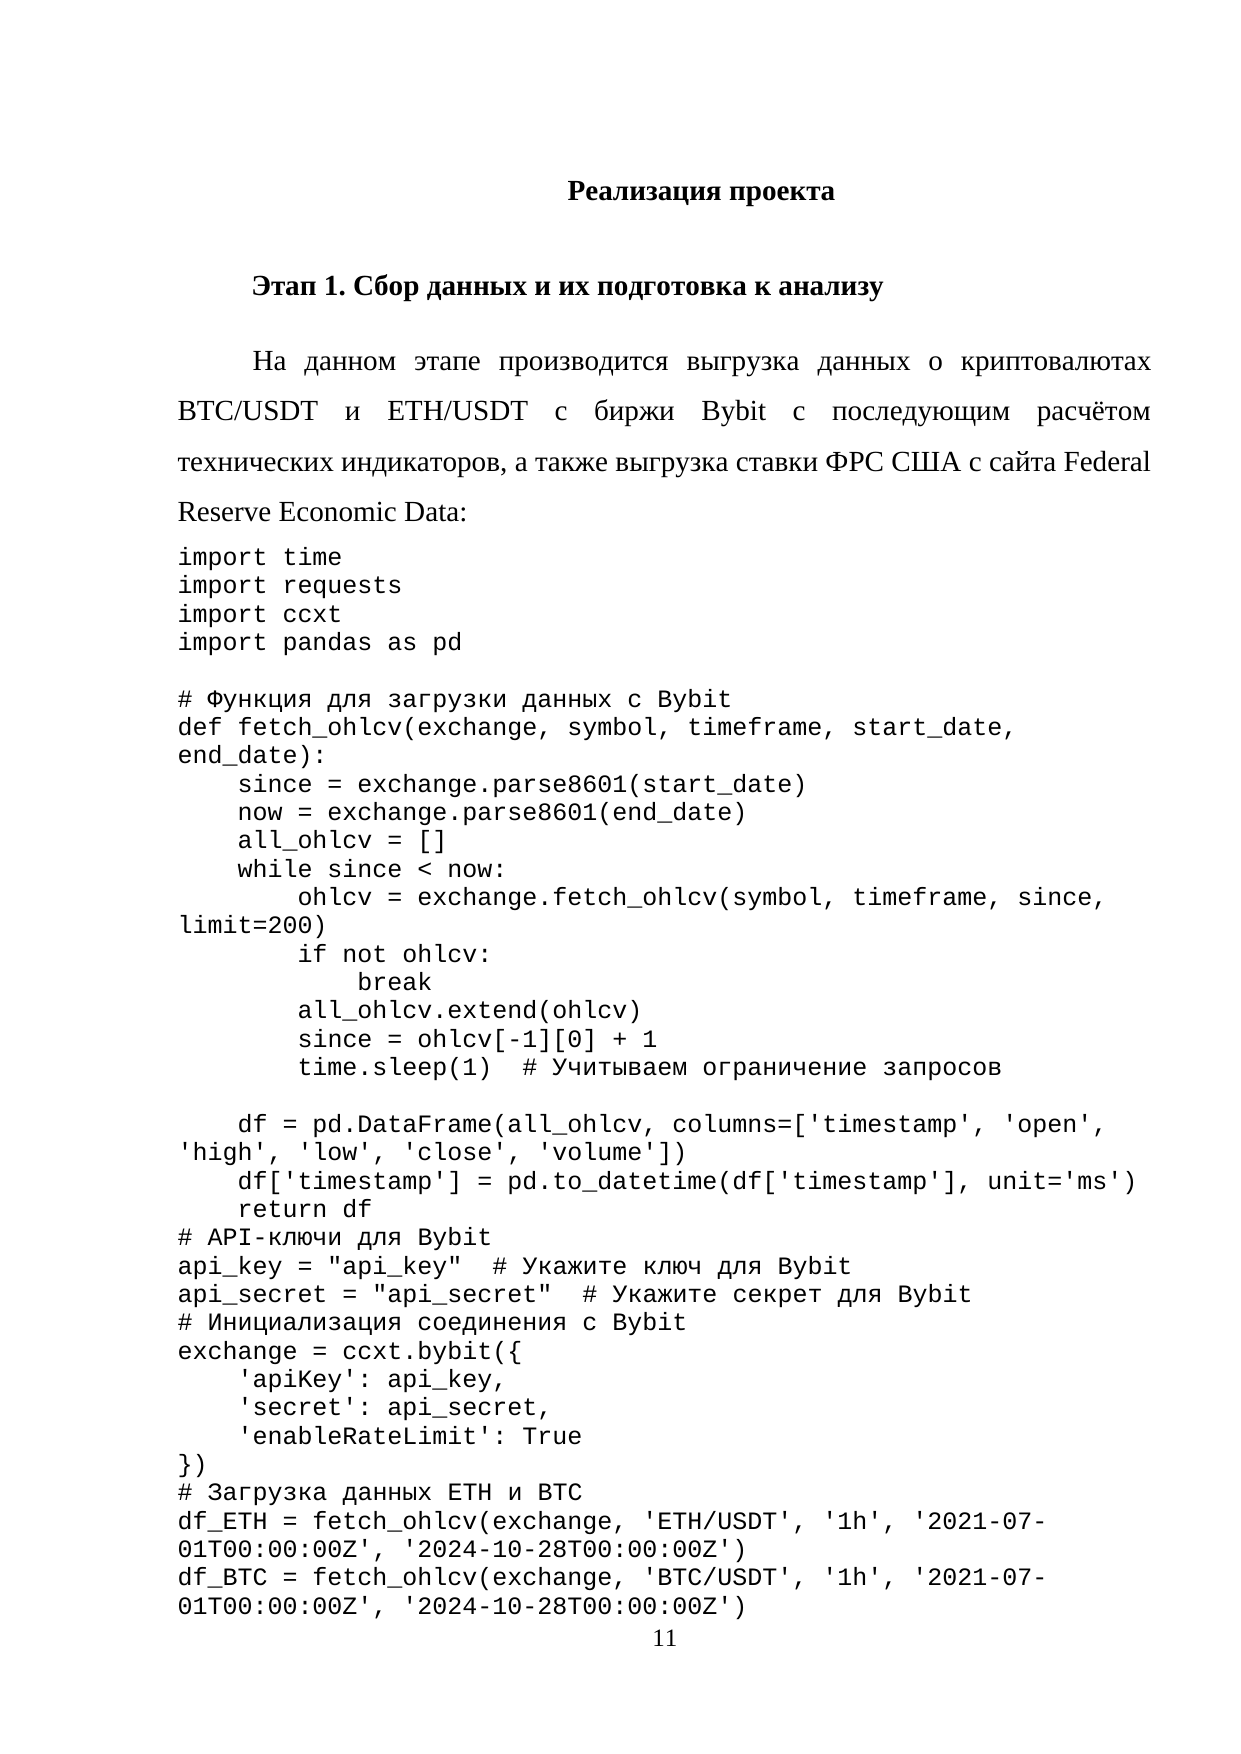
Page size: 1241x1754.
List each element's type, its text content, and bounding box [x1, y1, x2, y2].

text import pandas as pd [177, 629, 1152, 658]
text # Функция для загрузки данных с Bybit [177, 686, 1152, 714]
text import ccxt [177, 601, 1152, 629]
text exchange = ccxt.bybit({ [177, 1338, 1152, 1367]
text df_BTC = fetch_ohlcv(exchange, 'BTC/USDT', '1h', '2021-07-01T00:00:00Z', '2024-10-28T00:00:00Z') [177, 1565, 1152, 1622]
text since = exchange.parse8601(start_date) [177, 771, 1152, 799]
text since = ohlcv[-1][0] + 1 [177, 1026, 1152, 1054]
text 'enableRateLimit': True [177, 1423, 1152, 1452]
text def fetch_ohlcv(exchange, symbol, timeframe, start_date, end_date): [177, 714, 1152, 771]
text all_ohlcv = [] [177, 828, 1152, 856]
text Этап 1. Сбор данных и их подготовка к анализу [177, 268, 1152, 301]
text # API-ключи для Bybit [177, 1225, 1152, 1253]
text df['timestamp'] = pd.to_datetime(df['timestamp'], unit='ms') [177, 1168, 1152, 1197]
text }) [177, 1452, 1152, 1480]
text 'secret': api_secret, [177, 1395, 1152, 1423]
text 'apiKey': api_key, [177, 1367, 1152, 1395]
text all_ohlcv.extend(ohlcv) [177, 998, 1152, 1026]
text import time [177, 544, 1152, 573]
text # Загрузка данных ETH и BTC [177, 1480, 1152, 1508]
text df = pd.DataFrame(all_ohlcv, columns=['timestamp', 'open', 'high', 'low', 'close', 'volume']) [177, 1112, 1152, 1168]
text ohlcv = exchange.fetch_ohlcv(symbol, timeframe, since, limit=200) [177, 884, 1152, 941]
text if not ohlcv: [177, 941, 1152, 969]
text На данном этапе производится выгрузка данных о криптовалютах BTC/USDT и ETH/USDT с биржи Bybit с последующим расчётом технических индикаторов, а также выгрузка ставки ФРС США с сайта Federal Reserve Economic Data: [177, 343, 1152, 528]
text df_ETH = fetch_ohlcv(exchange, 'ETH/USDT', '1h', '2021-07-01T00:00:00Z', '2024-10-28T00:00:00Z') [177, 1508, 1152, 1565]
text # Инициализация соединения с Bybit [177, 1310, 1152, 1338]
text import requests [177, 573, 1152, 601]
text Реализация проекта [177, 173, 1152, 206]
text break [177, 969, 1152, 998]
text return df [177, 1197, 1152, 1225]
text api_key = "api_key" # Укажите ключ для Bybit [177, 1253, 1152, 1282]
text time.sleep(1) # Учитываем ограничение запросов [177, 1054, 1152, 1083]
text api_secret = "api_secret" # Укажите секрет для Bybit [177, 1282, 1152, 1310]
text now = exchange.parse8601(end_date) [177, 799, 1152, 828]
text while since < now: [177, 856, 1152, 884]
